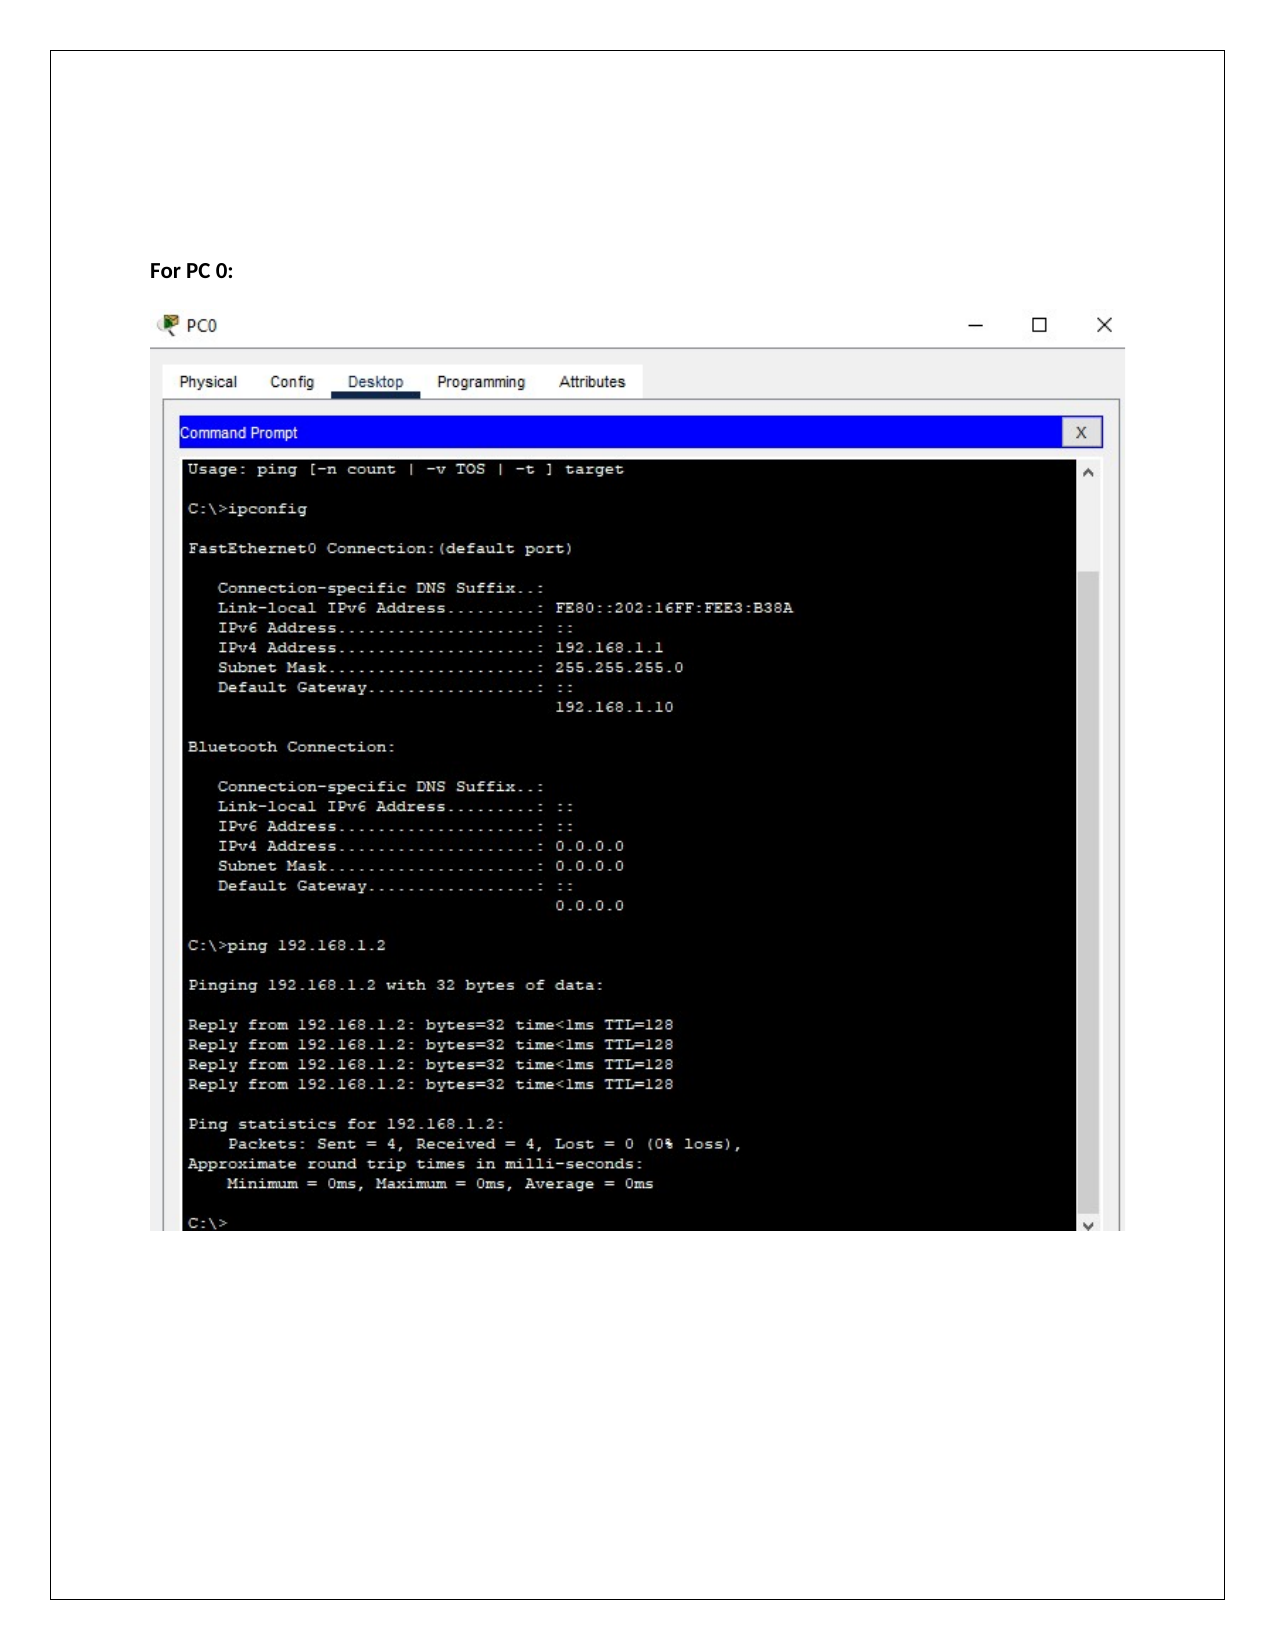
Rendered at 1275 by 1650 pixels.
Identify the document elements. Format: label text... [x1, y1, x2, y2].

picture [150, 309, 1125, 1231]
text For PC 0: [150, 256, 1125, 284]
